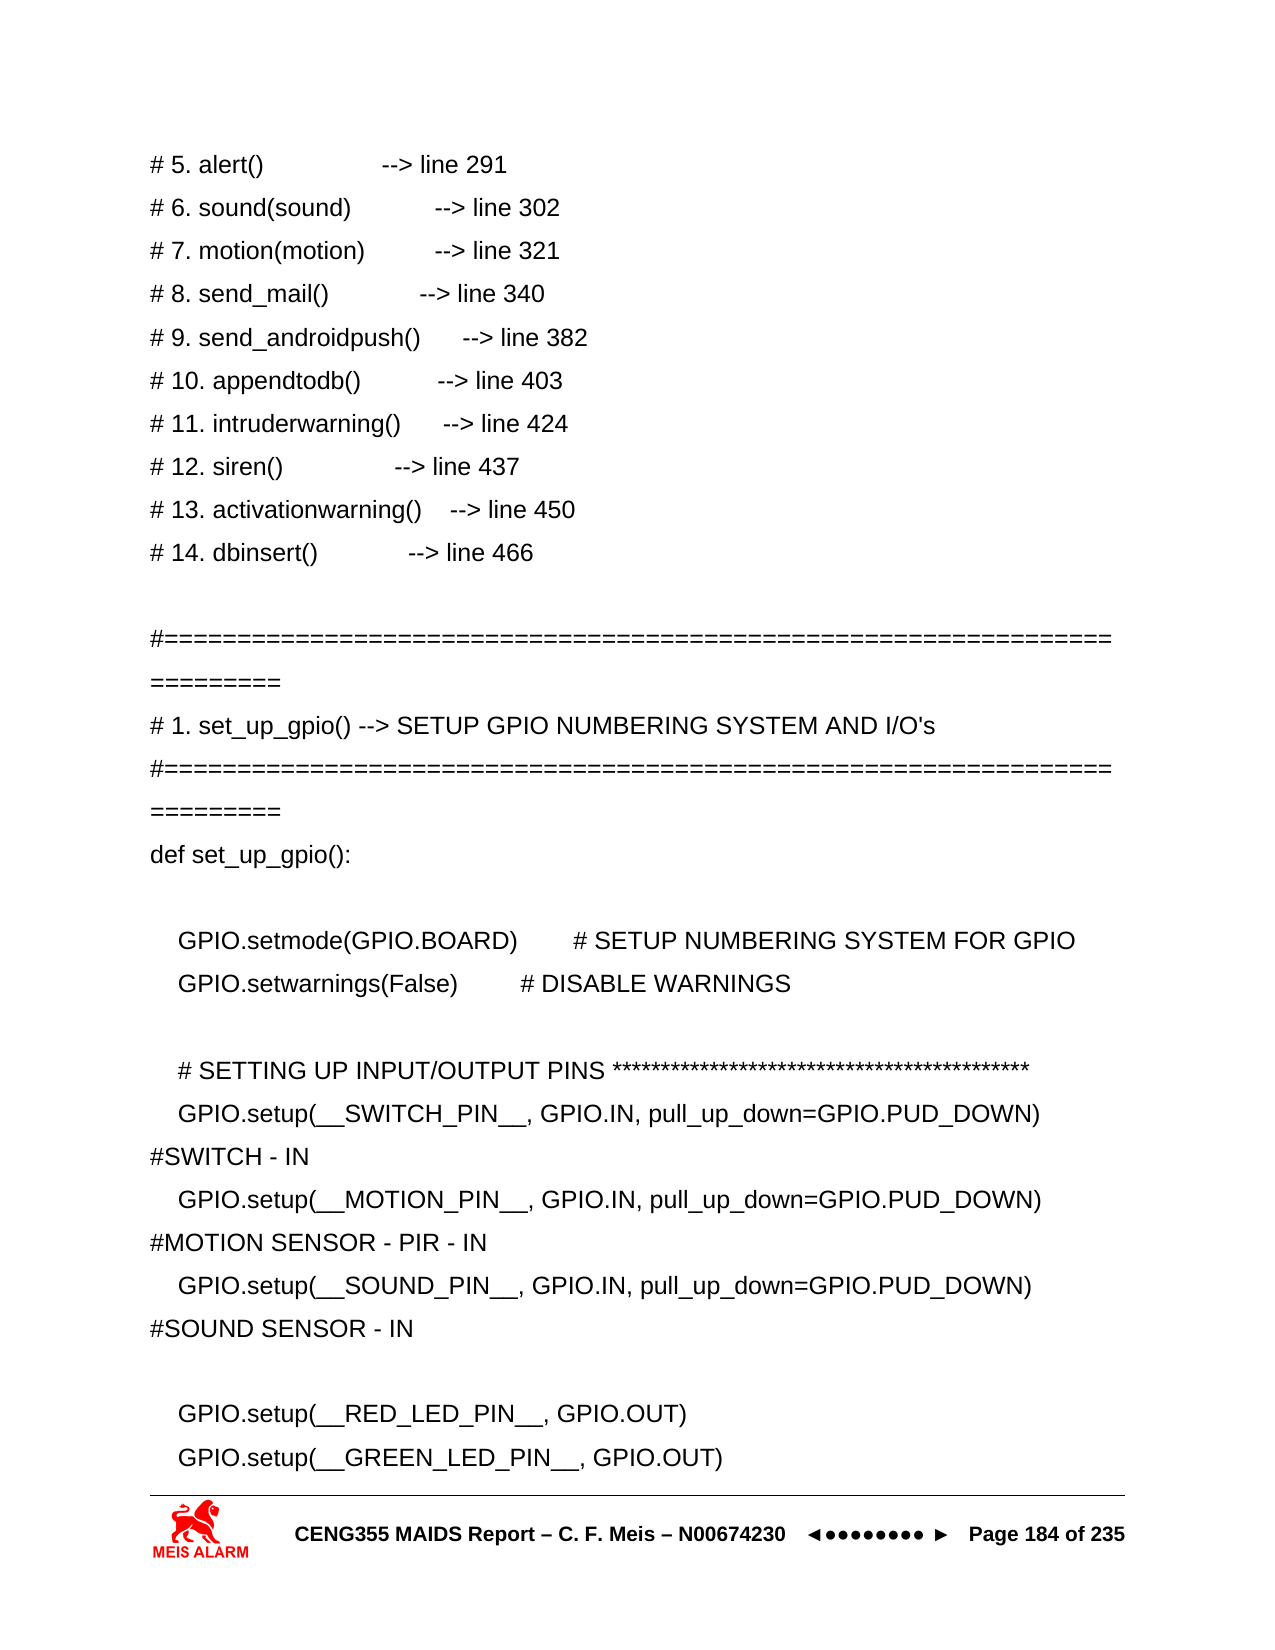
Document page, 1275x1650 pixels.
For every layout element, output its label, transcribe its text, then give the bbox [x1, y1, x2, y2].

text # 7. motion(motion) --> line 321 [150, 236, 1125, 265]
text # 12. siren() --> line 437 [150, 452, 1125, 481]
text GPIO.setmode(GPIO.BOARD) # SETUP NUMBERING SYSTEM FOR GPIO [150, 926, 1125, 955]
text # 1. set_up_gpio() --> SETUP GPIO NUMBERING SYSTEM AND I/O's [150, 711, 1125, 739]
text # SETTING UP INPUT/OUTPUT PINS ******************************************* [150, 1056, 1125, 1084]
picture [150, 1498, 253, 1561]
text #========================================================================== [150, 624, 1125, 696]
text def set_up_gpio(): [150, 840, 1125, 869]
text # 14. dbinsert() --> line 466 [150, 538, 1125, 567]
text GPIO.setup(__SWITCH_PIN__, GPIO.IN, pull_up_down=GPIO.PUD_DOWN) #SWITCH - IN [150, 1099, 1125, 1171]
text GPIO.setup(__SOUND_PIN__, GPIO.IN, pull_up_down=GPIO.PUD_DOWN) #SOUND SENSOR - IN [150, 1271, 1125, 1343]
text #========================================================================== [150, 754, 1125, 826]
text # 6. sound(sound) --> line 302 [150, 193, 1125, 222]
text # 10. appendtodb() --> line 403 [150, 366, 1125, 394]
text # 8. send_mail() --> line 340 [150, 279, 1125, 308]
text GPIO.setwarnings(False) # DISABLE WARNINGS [150, 969, 1125, 998]
text GPIO.setup(__GREEN_LED_PIN__, GPIO.OUT) [150, 1443, 1125, 1471]
text # 5. alert() --> line 291 [150, 150, 1125, 179]
text GPIO.setup(__RED_LED_PIN__, GPIO.OUT) [150, 1399, 1125, 1428]
text # 9. send_androidpush() --> line 382 [150, 322, 1125, 351]
text GPIO.setup(__MOTION_PIN__, GPIO.IN, pull_up_down=GPIO.PUD_DOWN) #MOTION SENSOR - PIR - IN [150, 1185, 1125, 1257]
text # 13. activationwarning() --> line 450 [150, 495, 1125, 524]
text # 11. intruderwarning() --> line 424 [150, 409, 1125, 437]
